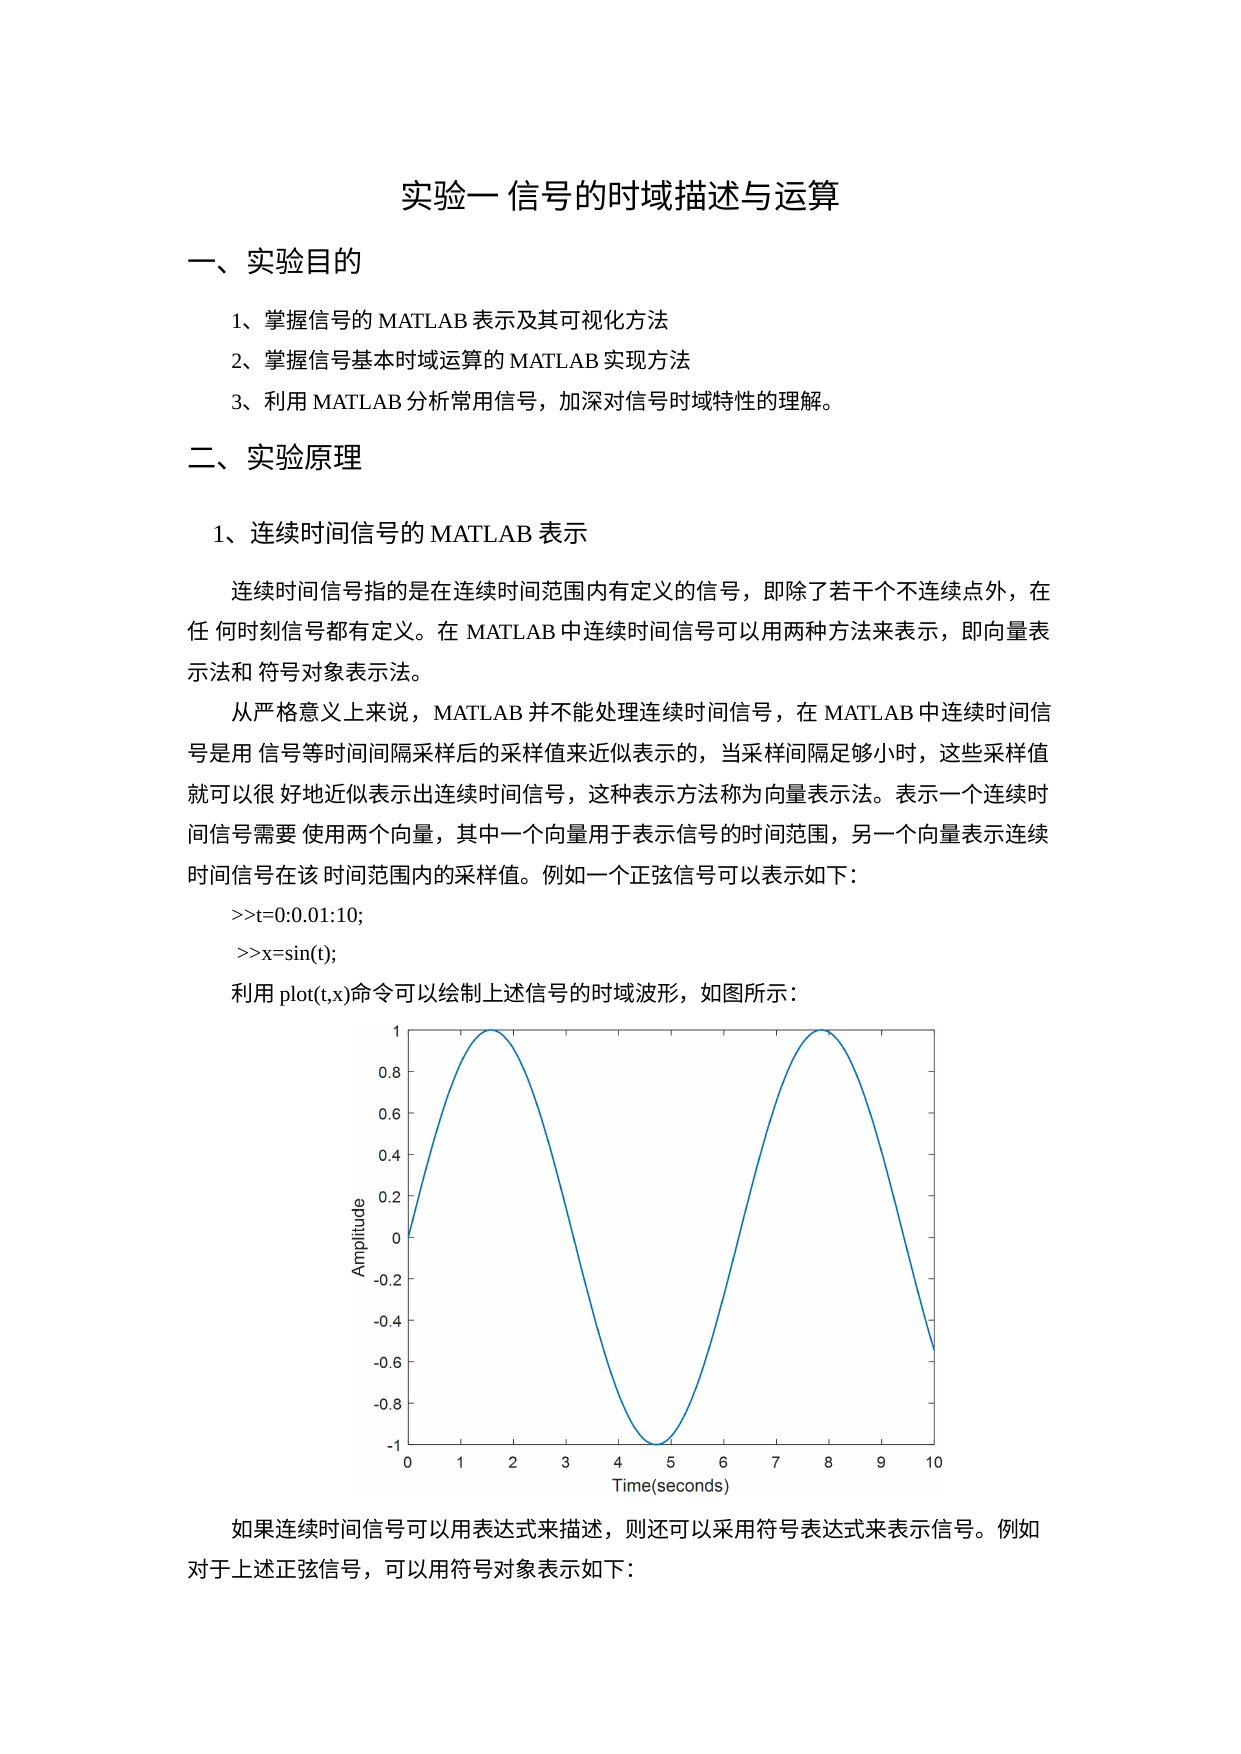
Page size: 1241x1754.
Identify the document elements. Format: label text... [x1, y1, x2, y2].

text 二、实验原理 [187, 424, 1053, 489]
text 3、利用MATLAB分析常用信号，加深对信号时域特性的理解。 [187, 383, 1053, 416]
text >>t=0:0.01:10; [187, 898, 1053, 930]
text 连续时间信号指的是在连续时间范围内有定义的信号，即除了若干个不连续点外，在任 何时刻信号都有定义。在MATLAB中连续时间信号可以用两种方法来表示，即向量表示法和 符号对象表示法。 [187, 573, 1053, 687]
text 从严格意义上来说，MATLAB并不能处理连续时间信号，在MATLAB中连续时间信号是用 信号等时间间隔采样后的采样值来近似表示的，当采样间隔足够小时，这些采样值就可以很 好地近似表示出连续时间信号，这种表示方法称为向量表示法。表示一个连续时间信号需要 使用两个向量，其中一个向量用于表示信号的时间范围，另一个向量表示连续时间信号在该 时间范围内的采样值。例如一个正弦信号可以表示如下： [187, 695, 1053, 890]
text 一、实验目的 [187, 227, 1053, 292]
text 1、连续时间信号的MATLAB表示 [187, 499, 1053, 564]
text 1、掌握信号的MATLAB表示及其可视化方法 [187, 302, 1053, 335]
text 利用plot(t,x)命令可以绘制上述信号的时域波形，如图所示： [187, 975, 1053, 1008]
text 实验一 信号的时域描述与运算 [187, 162, 1053, 227]
text 2、掌握信号基本时域运算的MATLAB实现方法 [187, 343, 1053, 375]
text 如果连续时间信号可以用表达式来描述，则还可以采用符号表达式来表示信号。例如对于上述正弦信号，可以用符号对象表示如下： [187, 1016, 1053, 1584]
text >>x=sin(t); [187, 937, 1053, 969]
